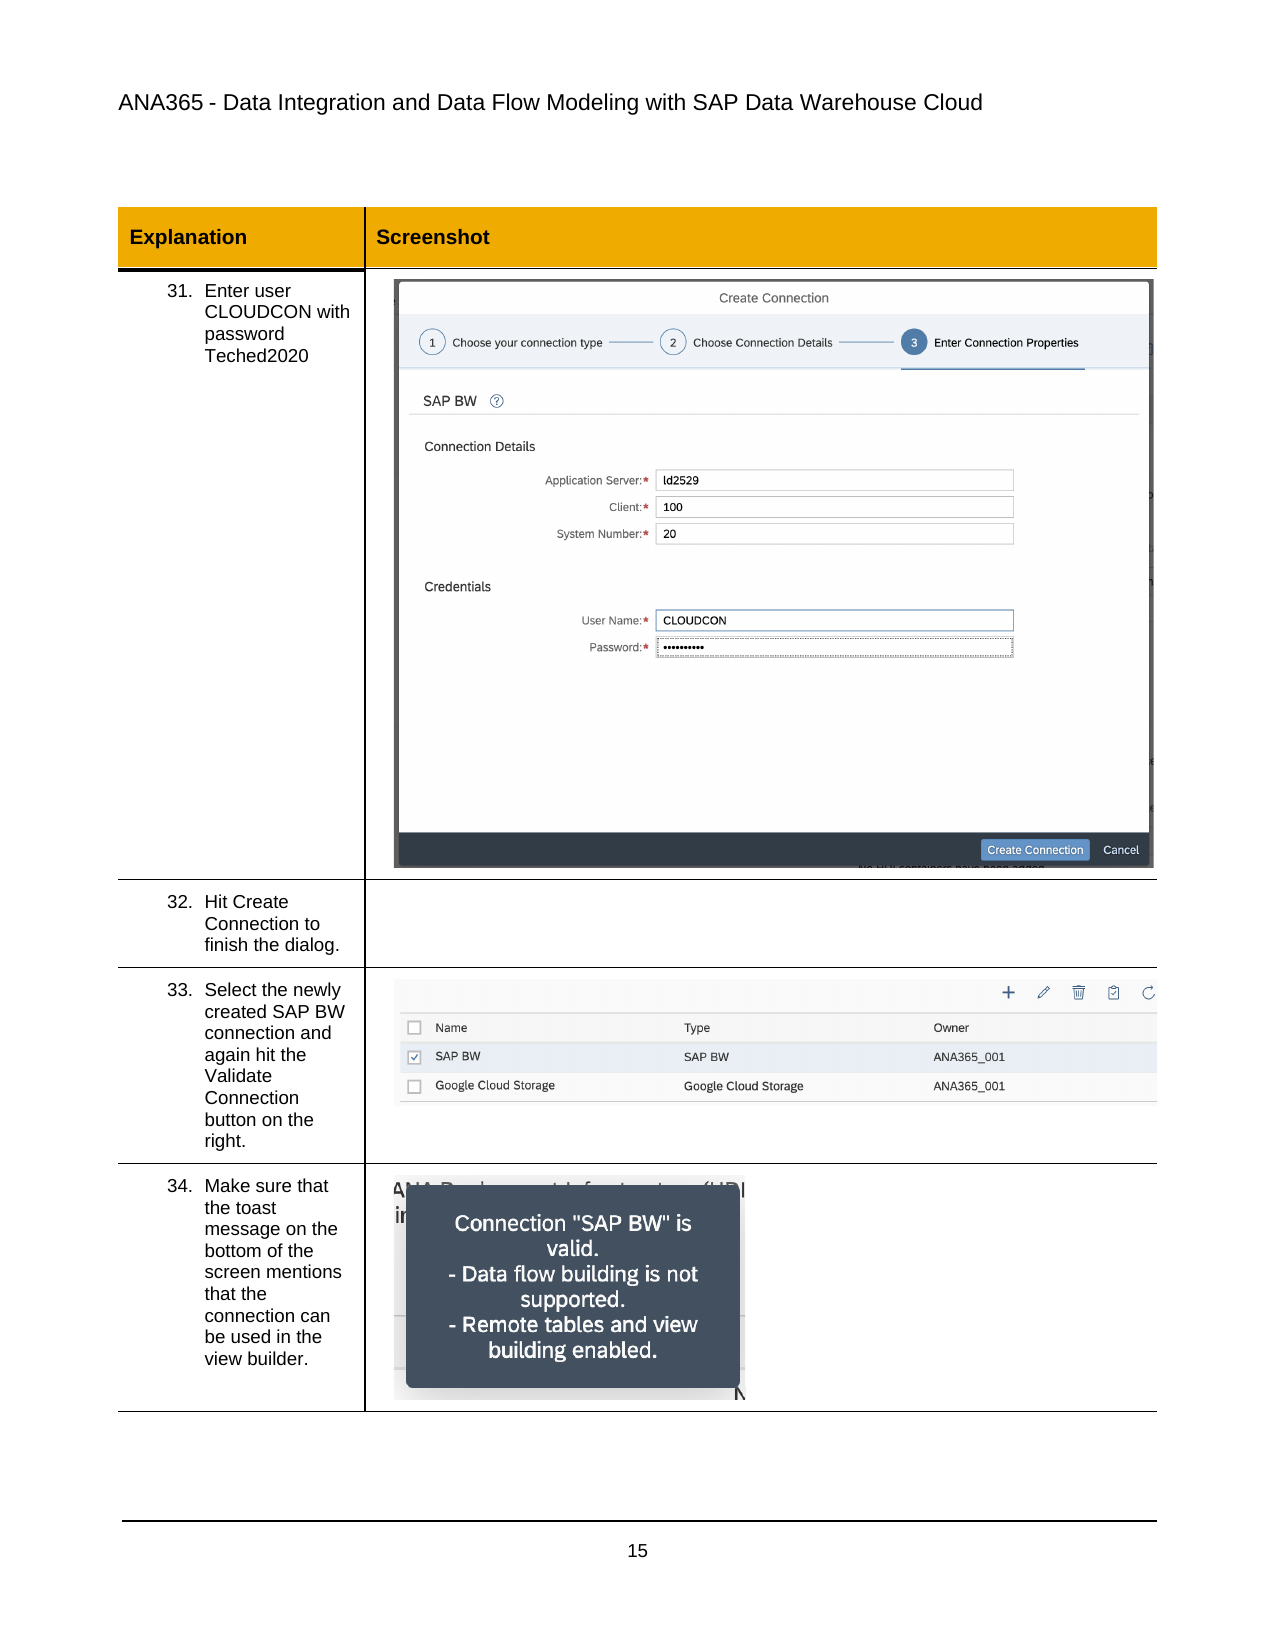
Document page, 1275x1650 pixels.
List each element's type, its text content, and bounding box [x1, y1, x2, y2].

picture [393, 979, 1158, 1106]
table_cell Enter user CLOUDCON with password Teched2020 [118, 272, 364, 878]
picture [393, 279, 1154, 868]
picture [393, 1175, 746, 1400]
table_header Screenshot [366, 207, 1157, 267]
table_header Explanation [118, 207, 364, 267]
table_cell [366, 269, 1157, 878]
table_cell [366, 880, 1157, 967]
table_cell Hit Create Connection to finish the dialog. [118, 880, 364, 967]
table_cell Make sure that the toast message on the bottom of the screen mentions that the connection can be used in the view builder. [118, 1164, 364, 1411]
table_cell Select the newly created SAP BW connection and again hit the Validate Connection button on the right. [118, 968, 364, 1163]
table_cell [366, 968, 1157, 1163]
table_cell [366, 1164, 1157, 1411]
